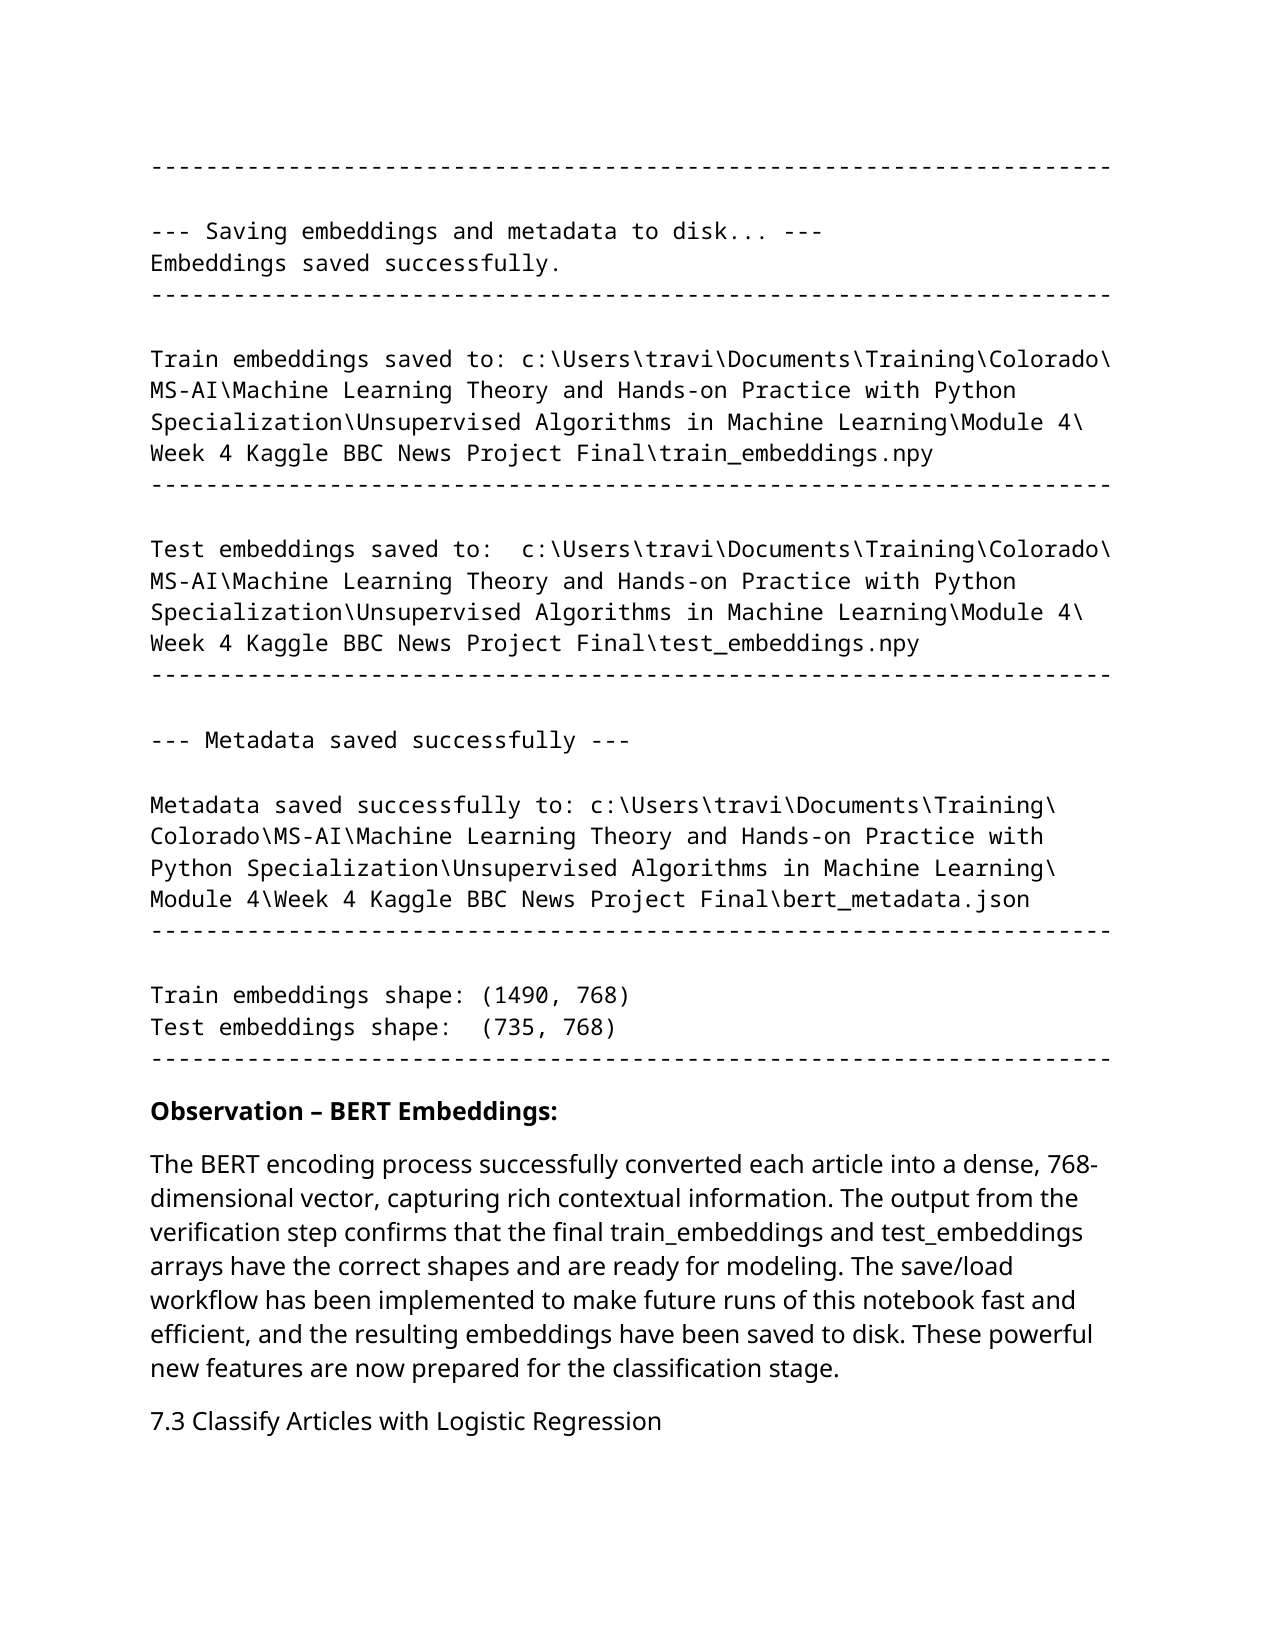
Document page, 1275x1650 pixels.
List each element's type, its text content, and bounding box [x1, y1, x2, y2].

text Observation – BERT Embeddings: [150, 1094, 1125, 1128]
text The BERT encoding process successfully converted each article into a dense, 768-dimensional vector, capturing rich contextual information. The output from the verification step confirms that the final train_embeddings and test_embeddings arrays have the correct shapes and are ready for modeling. The save/load workflow has been implemented to make future runs of this notebook fast and efficient, and the resulting embeddings have been saved to disk. These powerful new features are now prepared for the classification stage. [150, 1147, 1125, 1385]
text 7.3 Classify Articles with Logistic Regression [150, 1404, 1125, 1438]
text ---------------------------------------------------------------------- --- Saving embeddings and metadata to disk... --- Embeddings saved successfully. ---------------------------------------------------------------------- Train embeddings saved to: c:\Users\travi\Documents\Training\Colorado\MS-AI\Machine Learning Theory and Hands-on Practice with Python Specialization\Unsupervised Algorithms in Machine Learning\Module 4\Week 4 Kaggle BBC News Project Final\train_embeddings.npy ---------------------------------------------------------------------- Test embeddings saved to: c:\Users\travi\Documents\Training\Colorado\MS-AI\Machine Learning Theory and Hands-on Practice with Python Specialization\Unsupervised Algorithms in Machine Learning\Module 4\Week 4 Kaggle BBC News Project Final\test_embeddings.npy ---------------------------------------------------------------------- --- Metadata saved successfully --- Metadata saved successfully to: c:\Users\travi\Documents\Training\Colorado\MS-AI\Machine Learning Theory and Hands-on Practice with Python Specialization\Unsupervised Algorithms in Machine Learning\Module 4\Week 4 Kaggle BBC News Project Final\bert_metadata.json ---------------------------------------------------------------------- Train embeddings shape: (1490, 768) Test embeddings shape: (735, 768) ---------------------------------------------------------------------- [150, 150, 1125, 1073]
